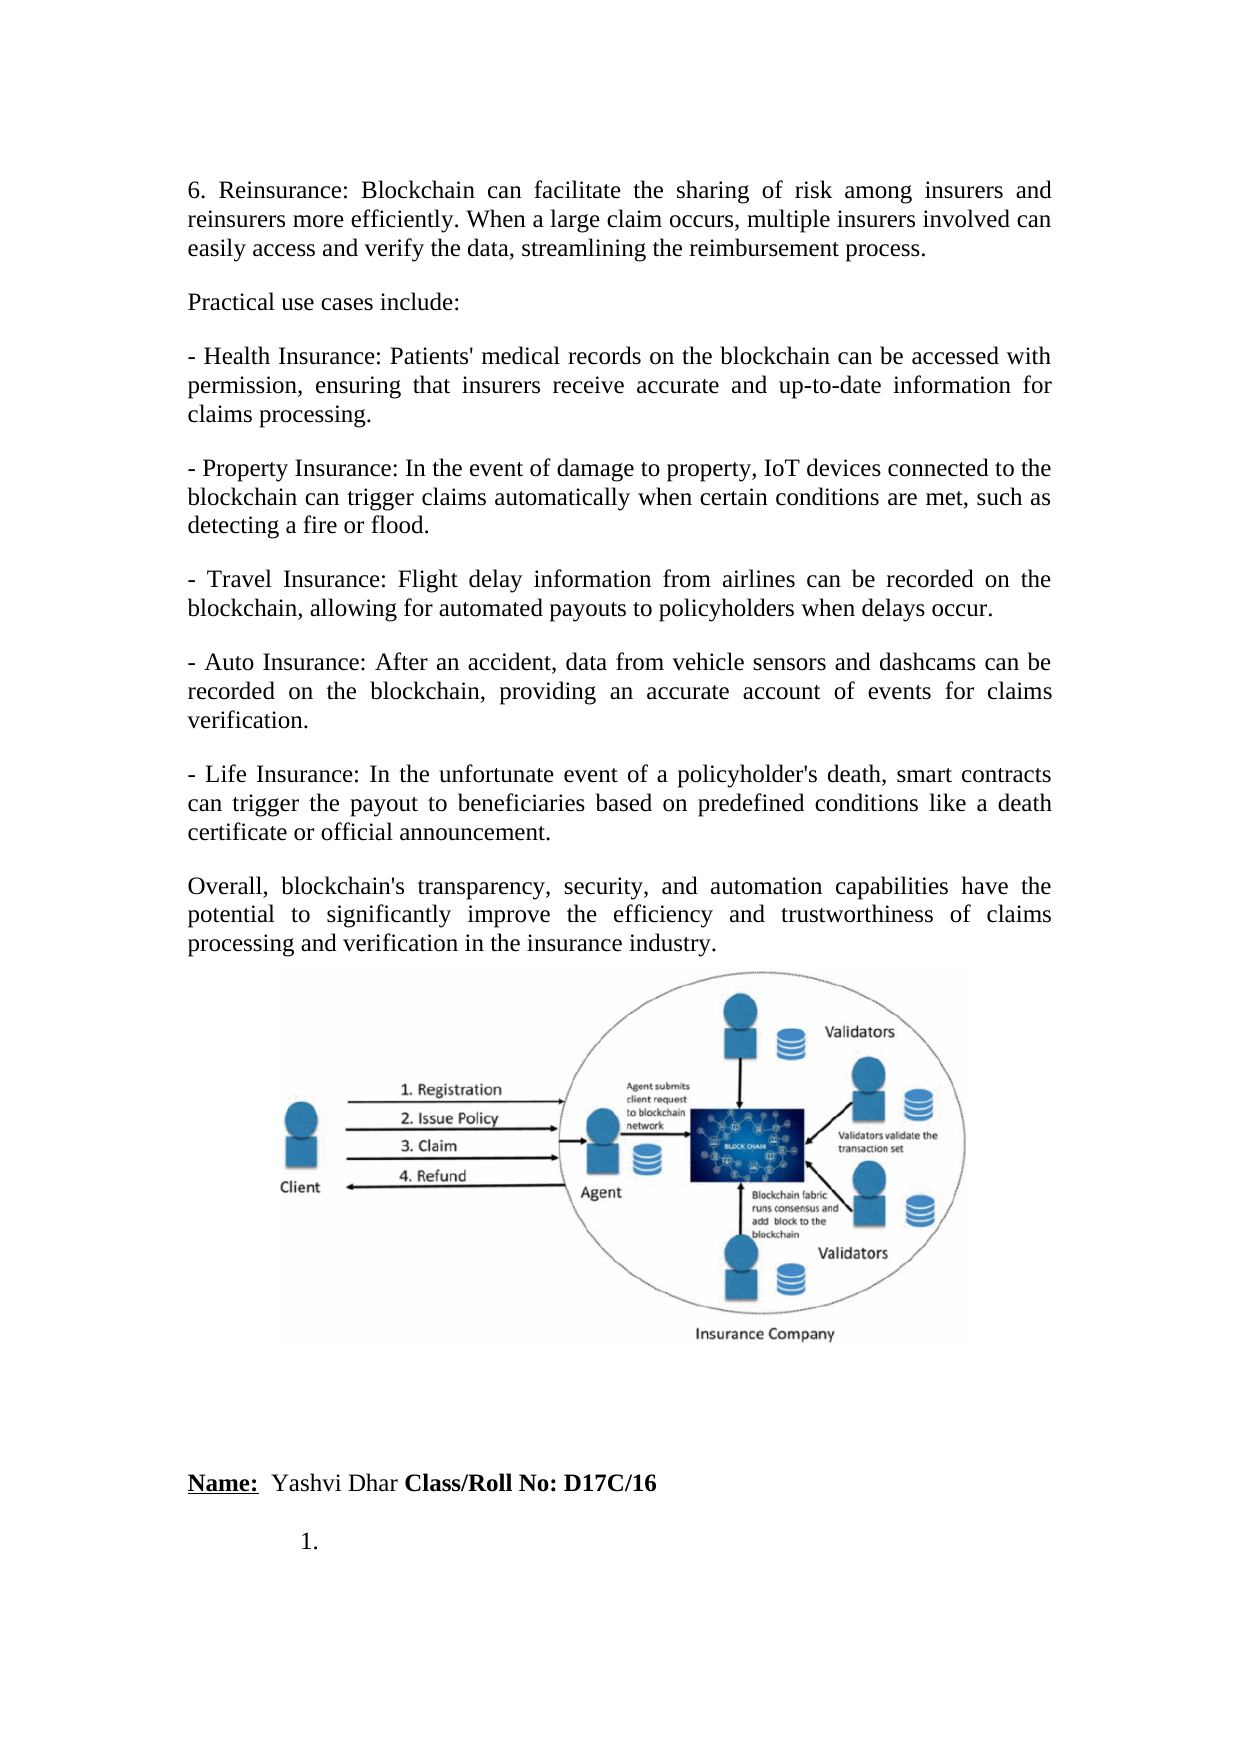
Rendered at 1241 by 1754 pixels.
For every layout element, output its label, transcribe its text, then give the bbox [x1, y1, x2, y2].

text - Health Insurance: Patients' medical records on the blockchain can be accessed with permission, ensuring that insurers receive accurate and up-to-date information for claims processing. [187, 341, 1053, 427]
text Overall, blockchain's transparency, security, and automation capabilities have the potential to significantly improve the efficiency and trustworthiness of claims processing and verification in the insurance industry. [187, 871, 1053, 957]
text 6. Reinsurance: Blockchain can facilitate the sharing of risk among insurers and reinsurers more efficiently. When a large claim occurs, multiple insurers involved can easily access and verify the data, streamlining the reimbursement process. [187, 175, 1053, 262]
text Practical use cases include: [187, 287, 1053, 316]
text - Life Insurance: In the unfortunate event of a policyholder's death, smart contracts can trigger the payout to beneficiaries based on predefined conditions like a death certificate or official announcement. [187, 759, 1053, 845]
text - Property Insurance: In the event of damage to property, IoT devices connected to the blockchain can trigger claims automatically when certain conditions are met, such as detecting a fire or flood. [187, 453, 1053, 539]
text - Travel Insurance: Flight delay information from airlines can be recorded on the blockchain, allowing for automated payouts to policyholders when delays occur. [187, 564, 1053, 622]
picture [274, 957, 967, 1350]
text - Auto Insurance: After an accident, data from vehicle sensors and dashcams can be recorded on the blockchain, providing an accurate account of events for claims verification. [187, 647, 1053, 734]
text Name: Yashvi Dhar Class/Roll No: D17C/16 [187, 1468, 1053, 1497]
